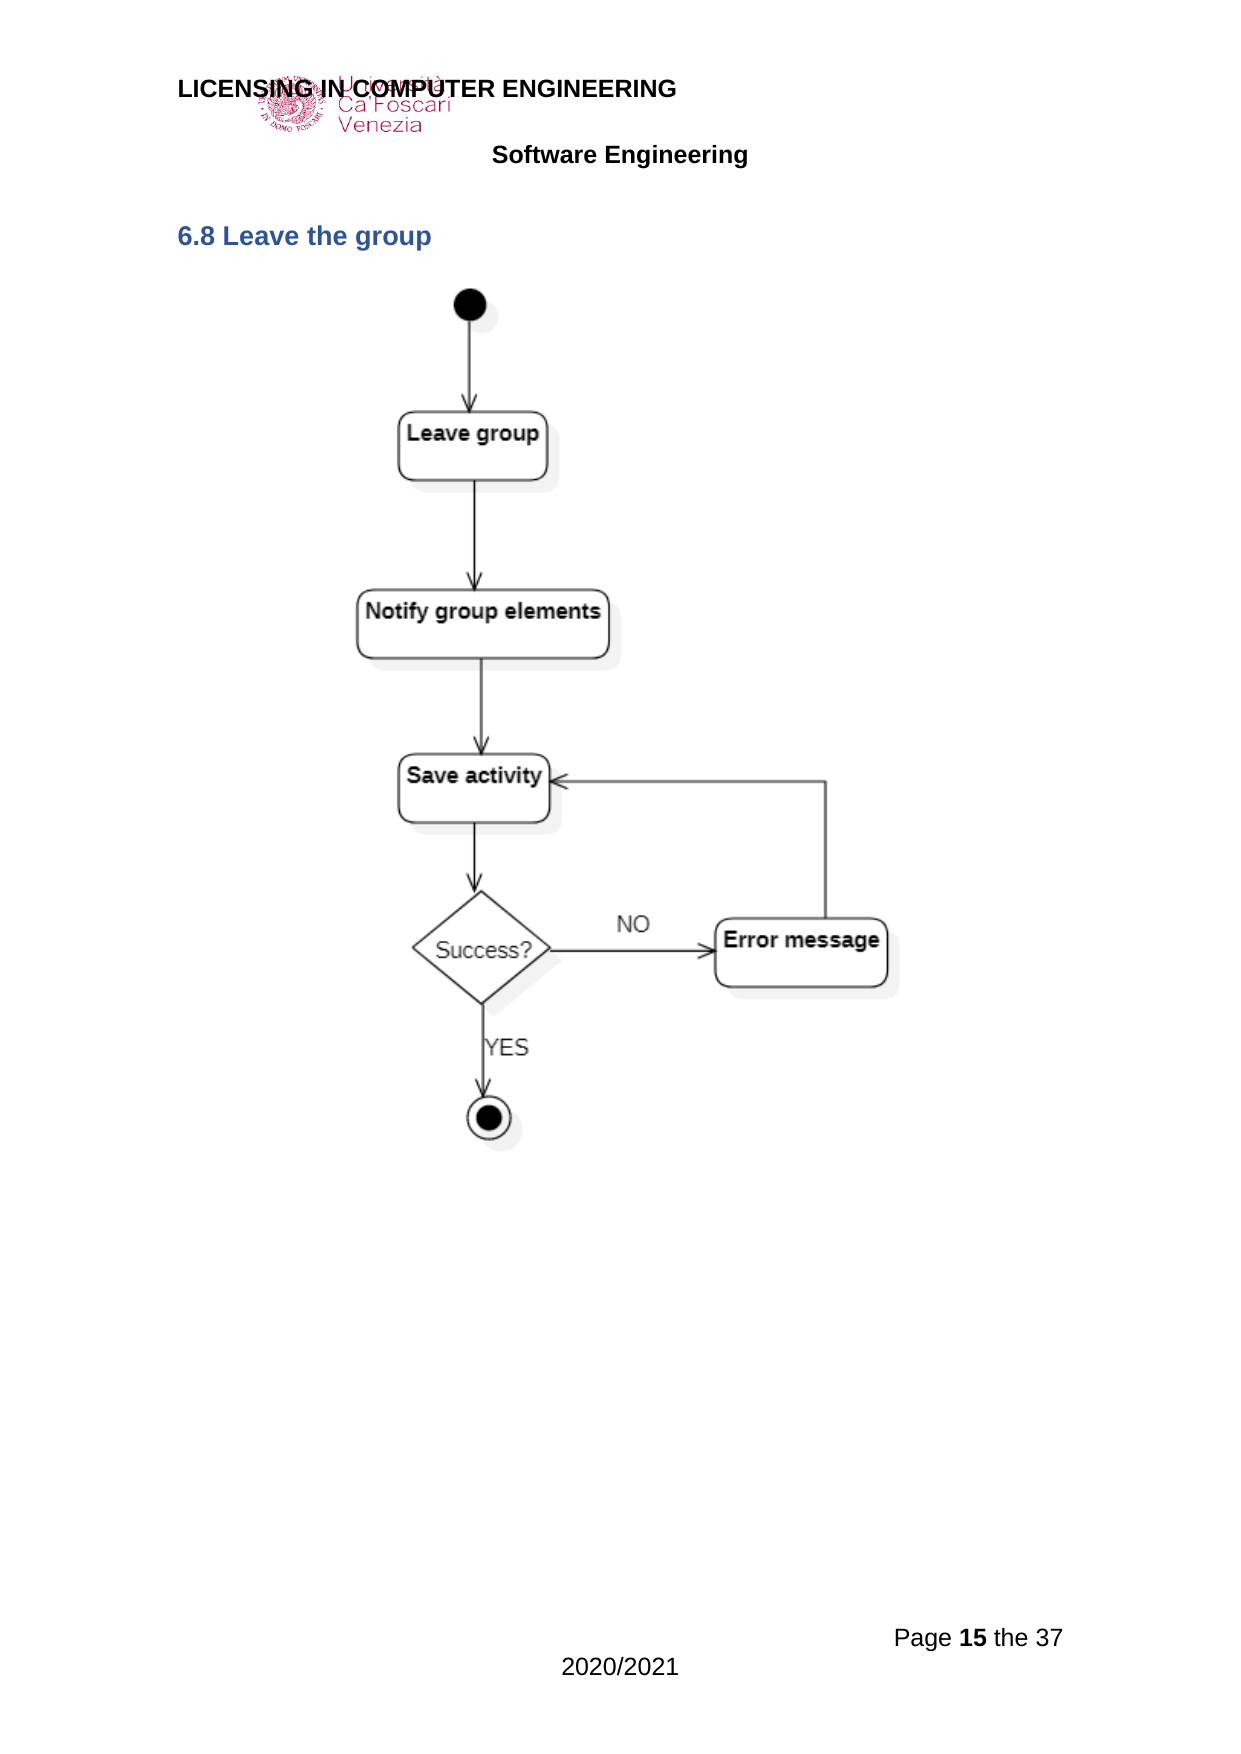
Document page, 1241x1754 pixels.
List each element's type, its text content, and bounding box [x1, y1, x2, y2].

picture [298, 267, 942, 1153]
picture [237, 54, 469, 147]
subtitle Leave the group [177, 220, 1063, 251]
